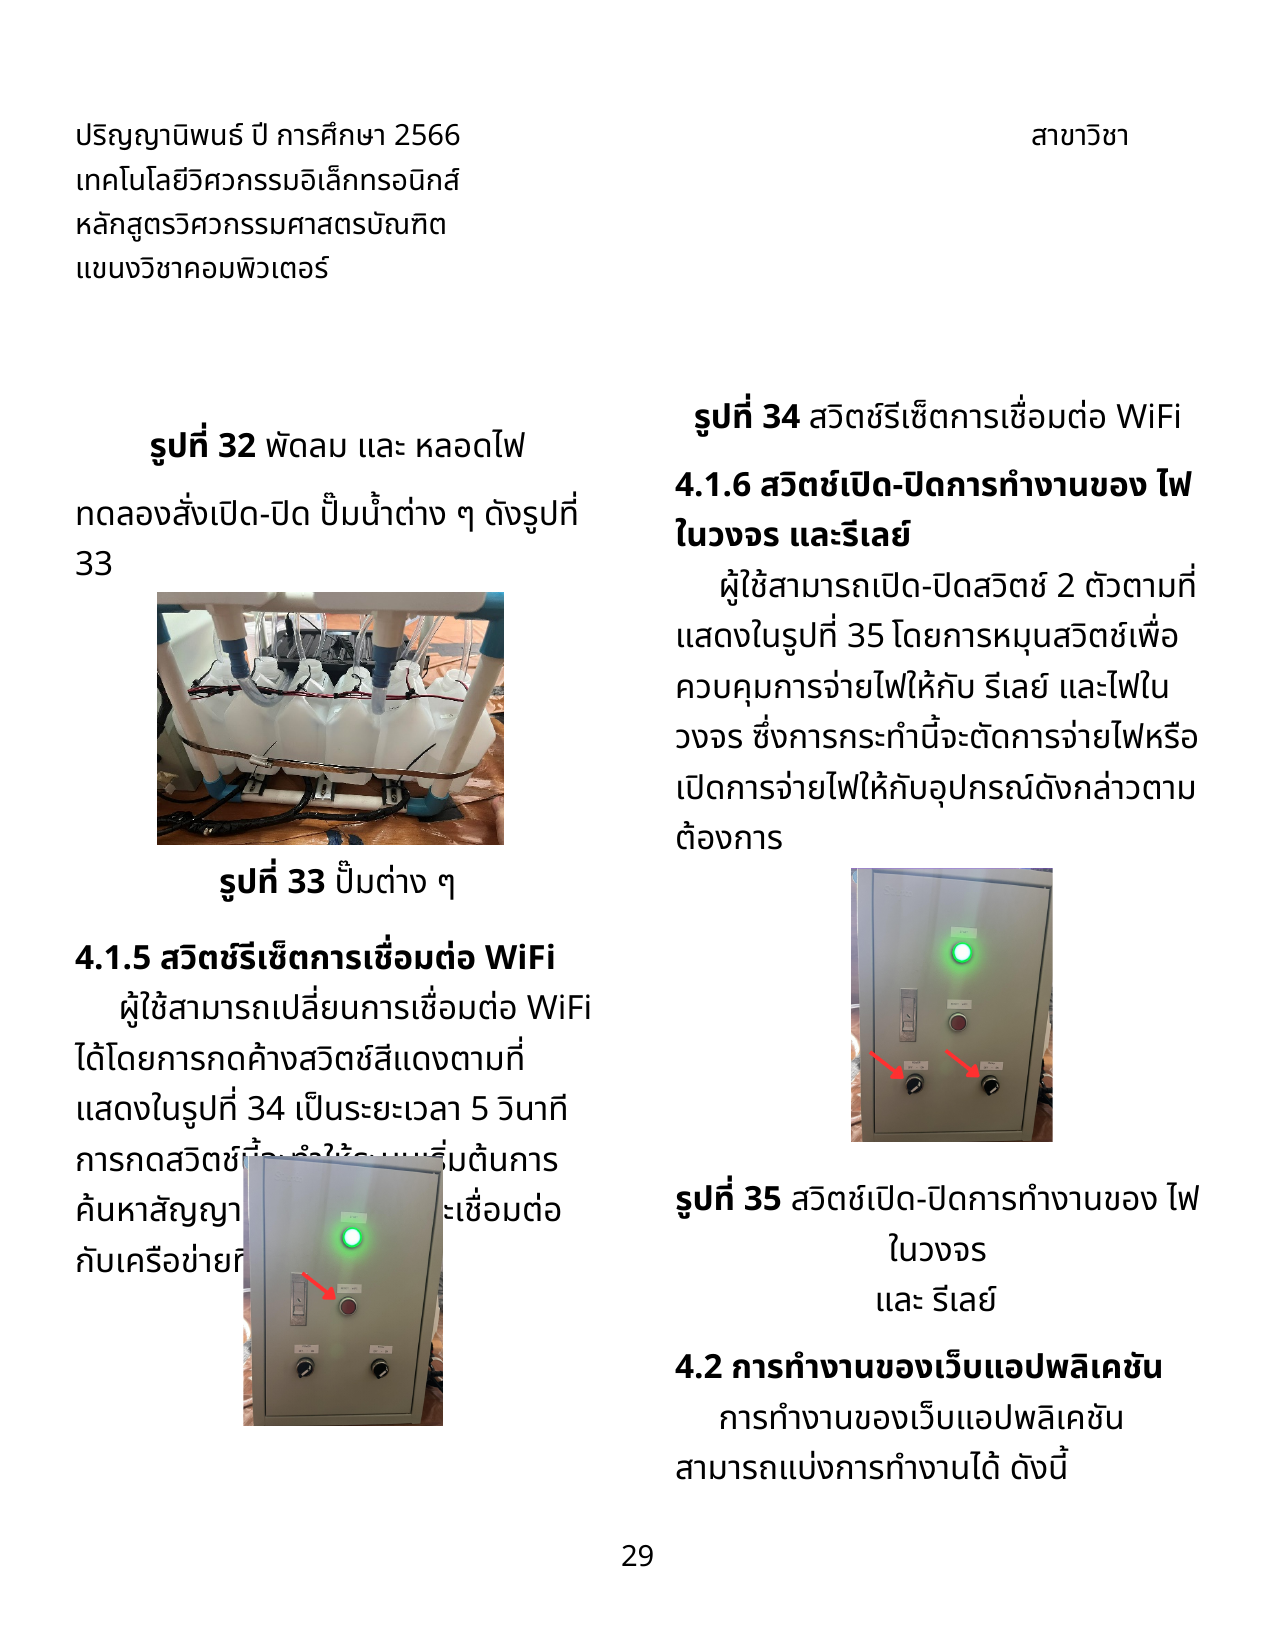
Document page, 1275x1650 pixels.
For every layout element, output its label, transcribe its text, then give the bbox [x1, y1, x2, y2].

text ผู้ใช้สามารถเปิด-ปิดสวิตช์ 2 ตัวตามที่แสดงในรูปที่ 35โดยการหมุนสวิตช์เพื่อควบคุมการจ่ายไฟให้กับ รีเลย์ และไฟในวงจร ซึ่งการกระทำนี้จะตัดการจ่ายไฟหรือเปิดการจ่ายไฟให้กับอุปกรณ์ดังกล่าวตามต้องการ [675, 562, 1200, 864]
text รูปที่ 33 ปั๊มต่าง ๆ [75, 858, 600, 908]
text รูปที่ 34 สวิตช์รีเซ็ตการเชื่อมต่อ WiFi [675, 393, 1200, 444]
text ผู้ใช้สามารถเปลี่ยนการเชื่อมต่อ WiFi ได้โดยการกดค้างสวิตช์สีแดงตามที่แสดงในรูปที่ 34 เป็นระยะเวลา 5 วินาที การกดสวิตช์นี้จะทำให้ระบบเริ่มต้นการค้นหาสัญญาณ WiFi ใหม่และเชื่อมต่อกับเครือข่ายที่ต้องการ [75, 984, 600, 1287]
picture [243, 1156, 443, 1426]
text 4.1.5 สวิตช์รีเซ็ตการเชื่อมต่อ WiFi [75, 933, 600, 984]
text ทดลองสั่งเปิด-ปิด ปั๊มน้ำต่าง ๆ ดังรูปที่ 33 [75, 489, 600, 585]
text รูปที่ 32 พัดลม และ หลอดไฟ [75, 422, 600, 473]
text 4.1.6 สวิตช์เปิด-ปิดการทำงานของ ไฟในวงจร และรีเลย์ [675, 461, 1200, 562]
text การทำงานของเว็บแอปพลิเคชันสามารถแบ่งการทำงานได้ ดังนี้ [675, 1394, 1200, 1494]
picture [851, 868, 1053, 1142]
text รูปที่ 35 สวิตช์เปิด-ปิดการทำงานของ ไฟในวงจร [675, 1175, 1200, 1276]
text และ รีเลย์ [675, 1276, 1200, 1326]
text 4.2 การทำงานของเว็บแอปพลิเคชัน [675, 1343, 1200, 1394]
picture [157, 592, 504, 845]
